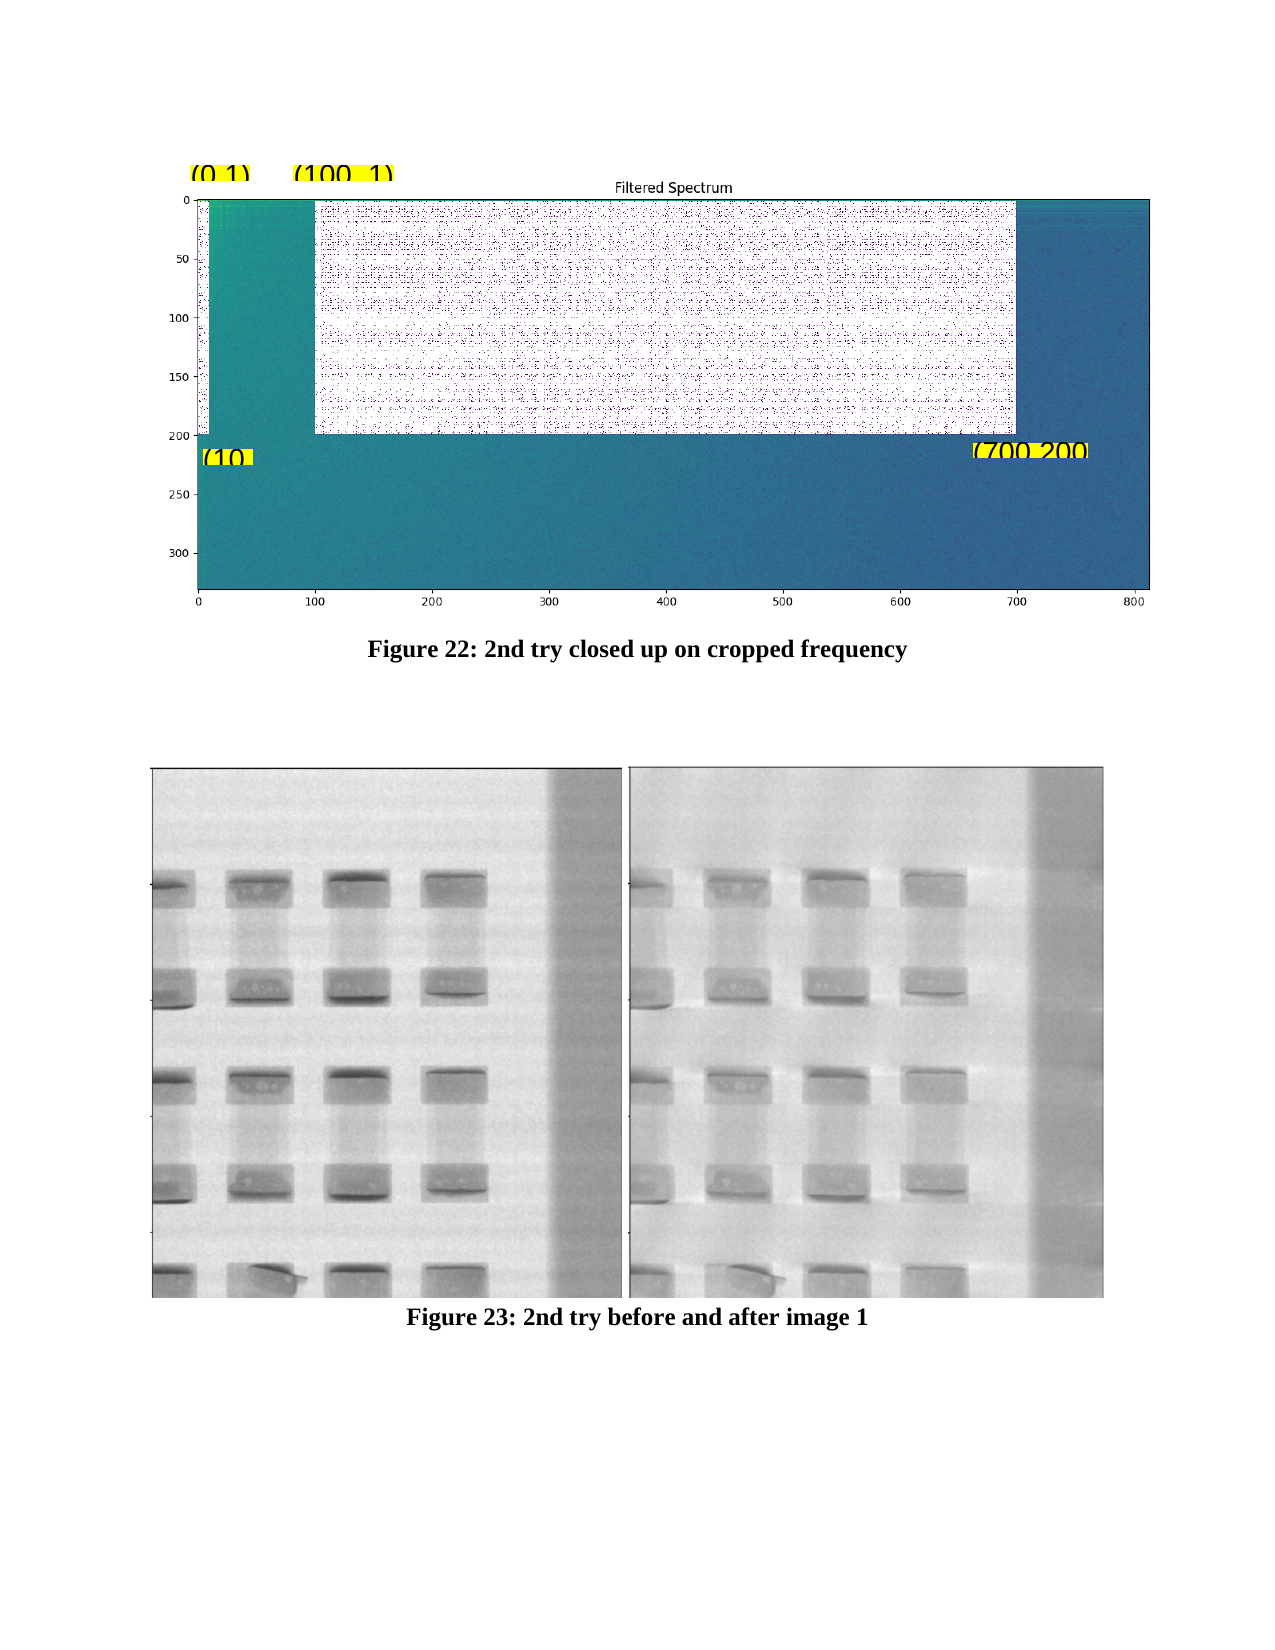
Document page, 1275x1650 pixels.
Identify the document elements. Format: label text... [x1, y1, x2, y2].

picture [628, 765, 1104, 1298]
picture [150, 149, 1175, 630]
picture [150, 767, 622, 1298]
text Figure 22: 2nd try closed up on cropped frequency [150, 634, 1125, 662]
text Figure 23: 2nd try before and after image 1 [150, 1302, 1125, 1331]
